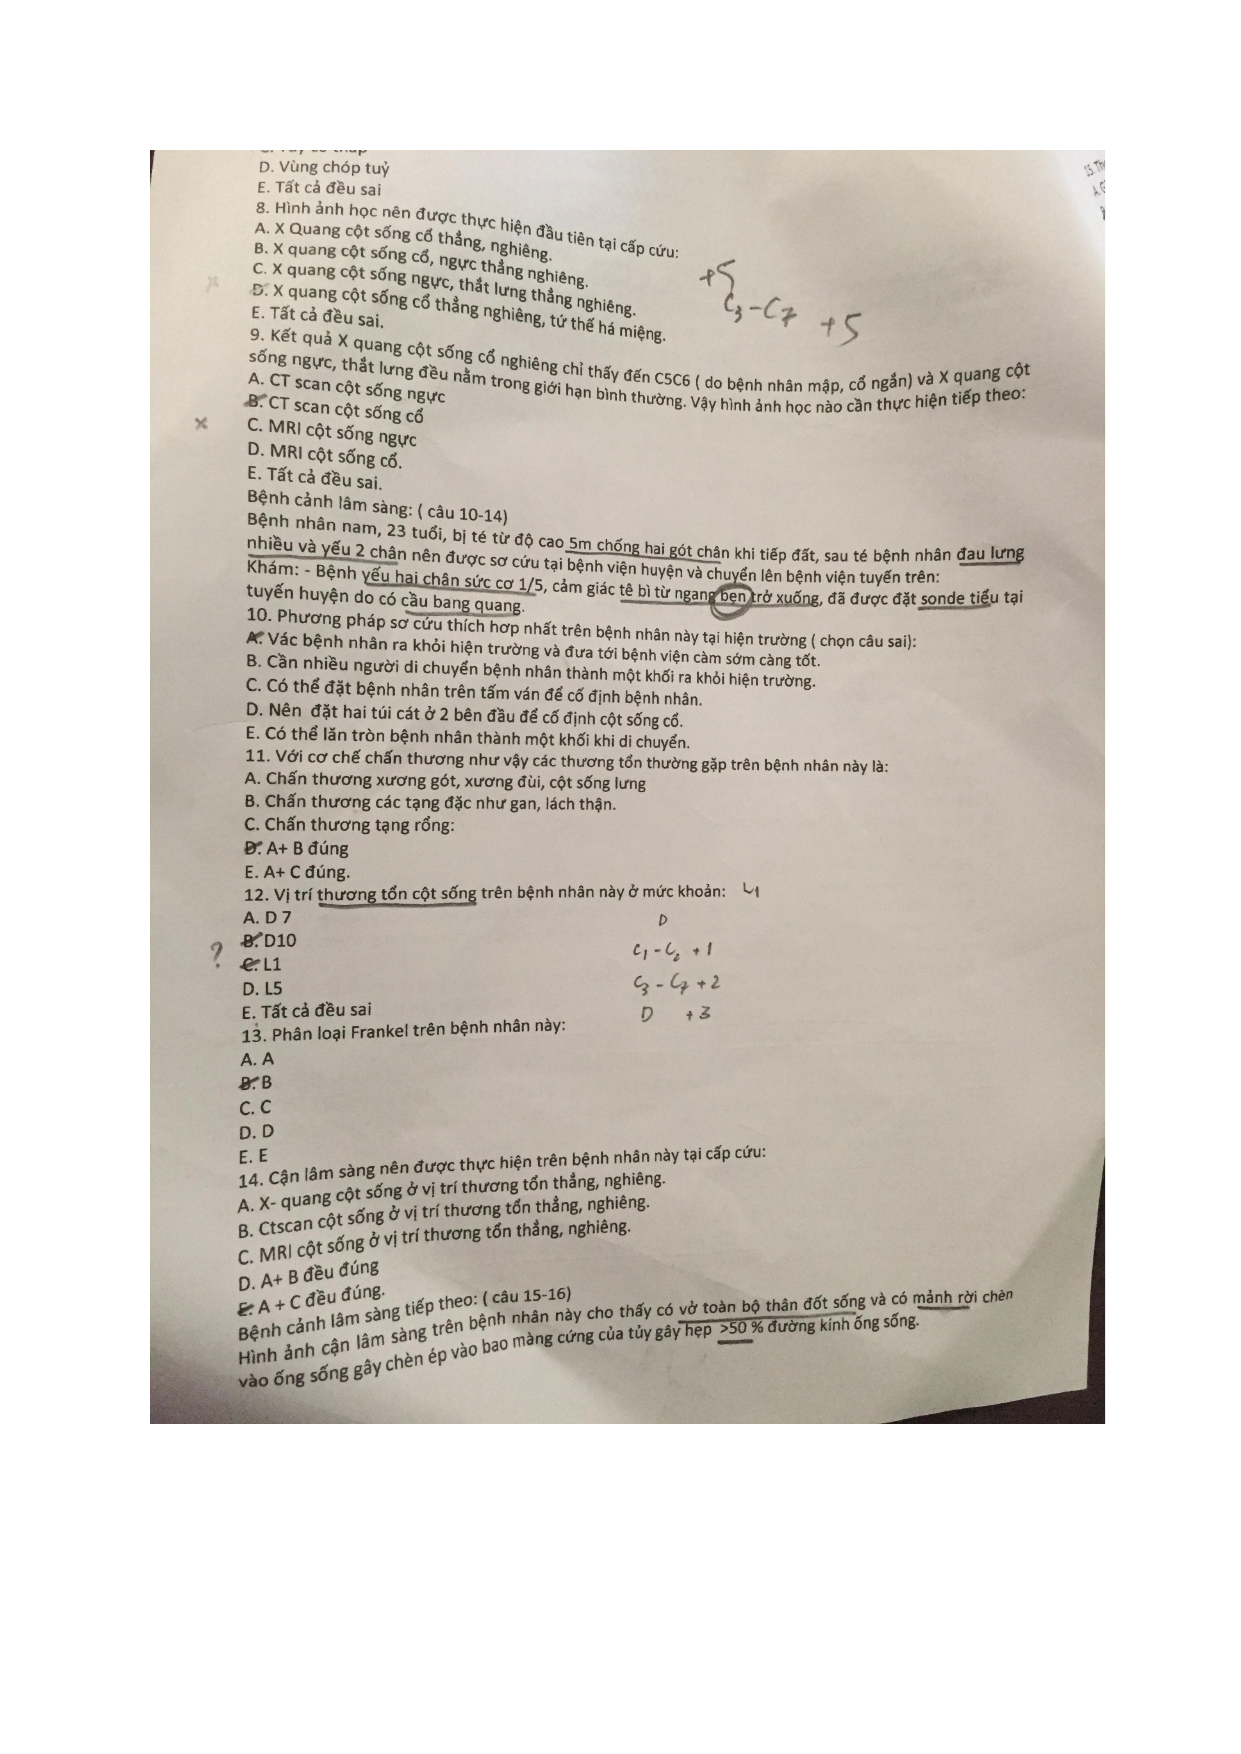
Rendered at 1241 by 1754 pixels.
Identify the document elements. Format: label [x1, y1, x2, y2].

picture [150, 150, 1105, 1424]
